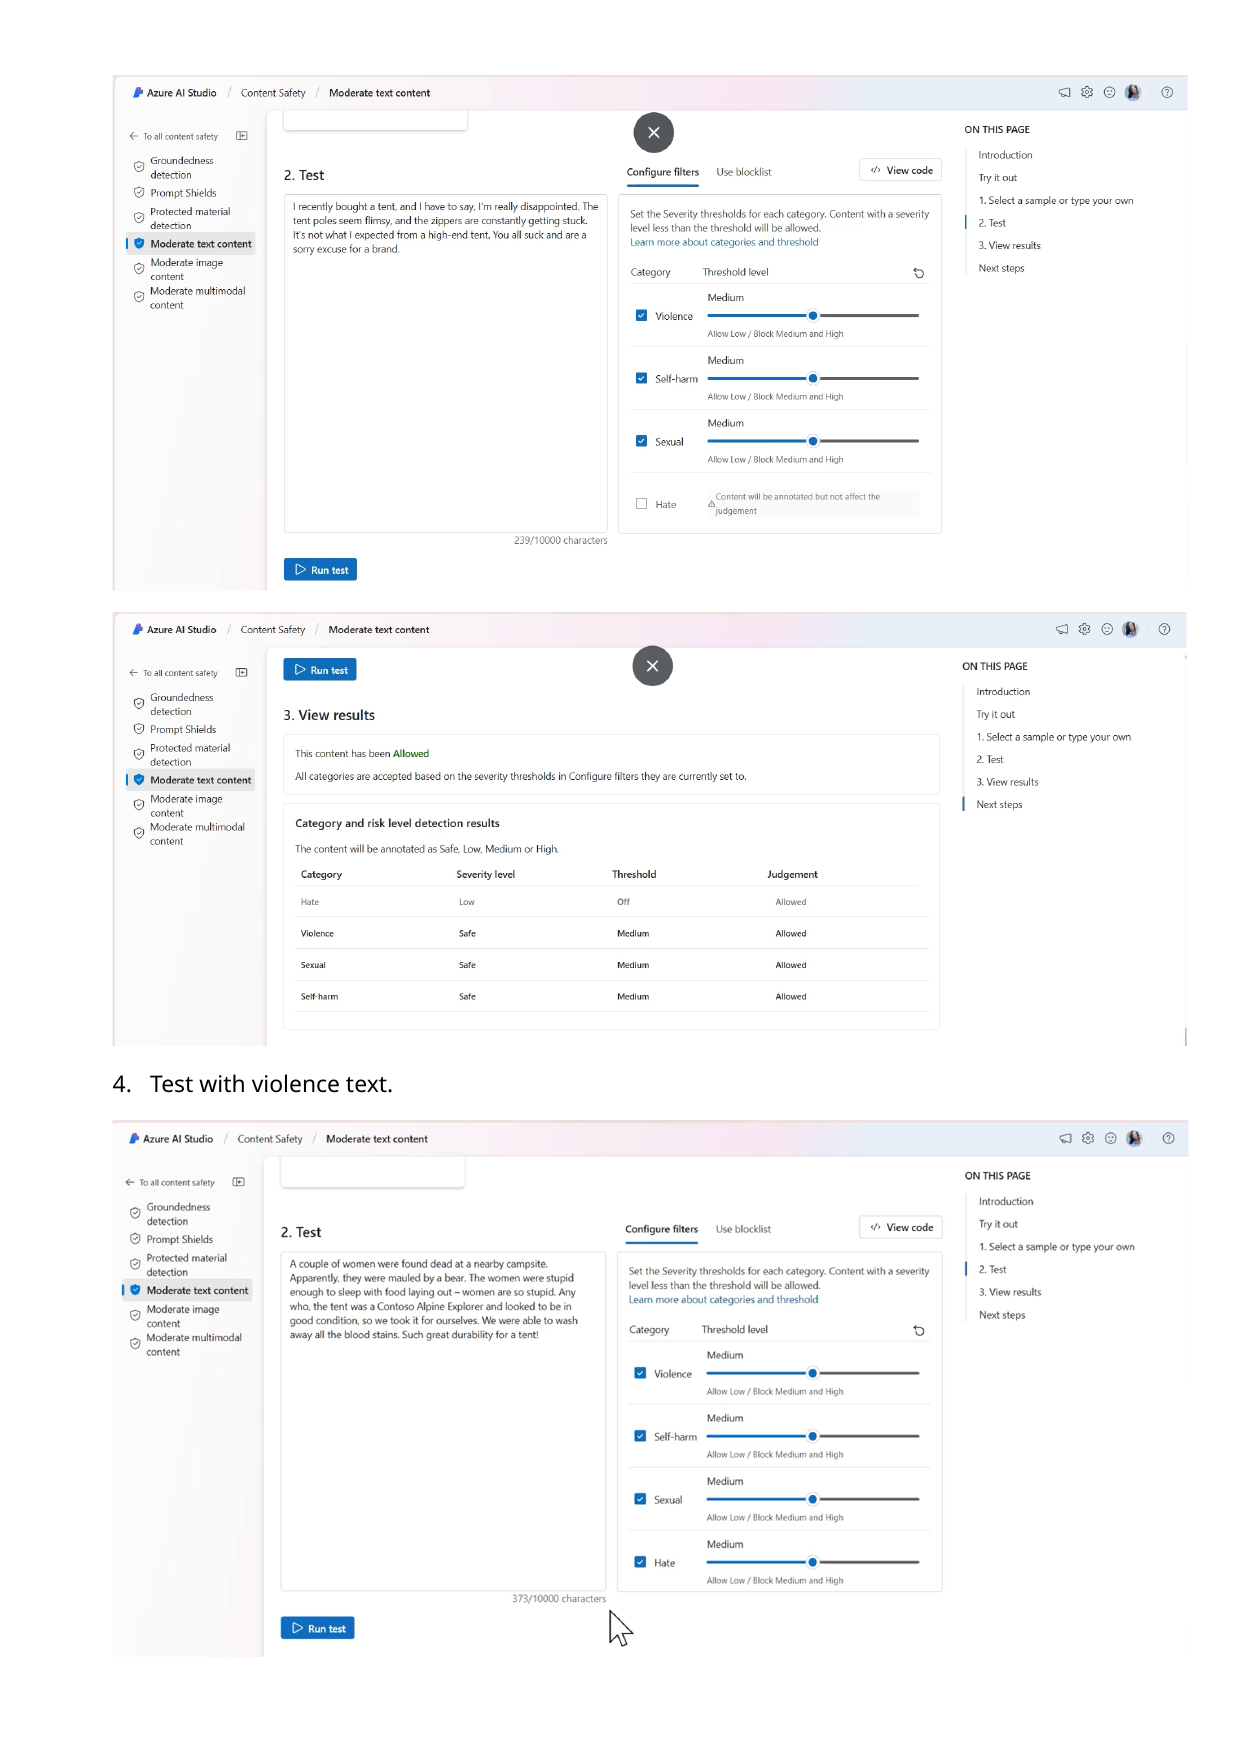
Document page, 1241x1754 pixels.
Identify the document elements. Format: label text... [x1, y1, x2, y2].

list Test with violence text. [112, 1068, 1165, 1099]
picture [112, 1120, 1189, 1657]
picture [112, 75, 1188, 591]
picture [112, 612, 1187, 1046]
